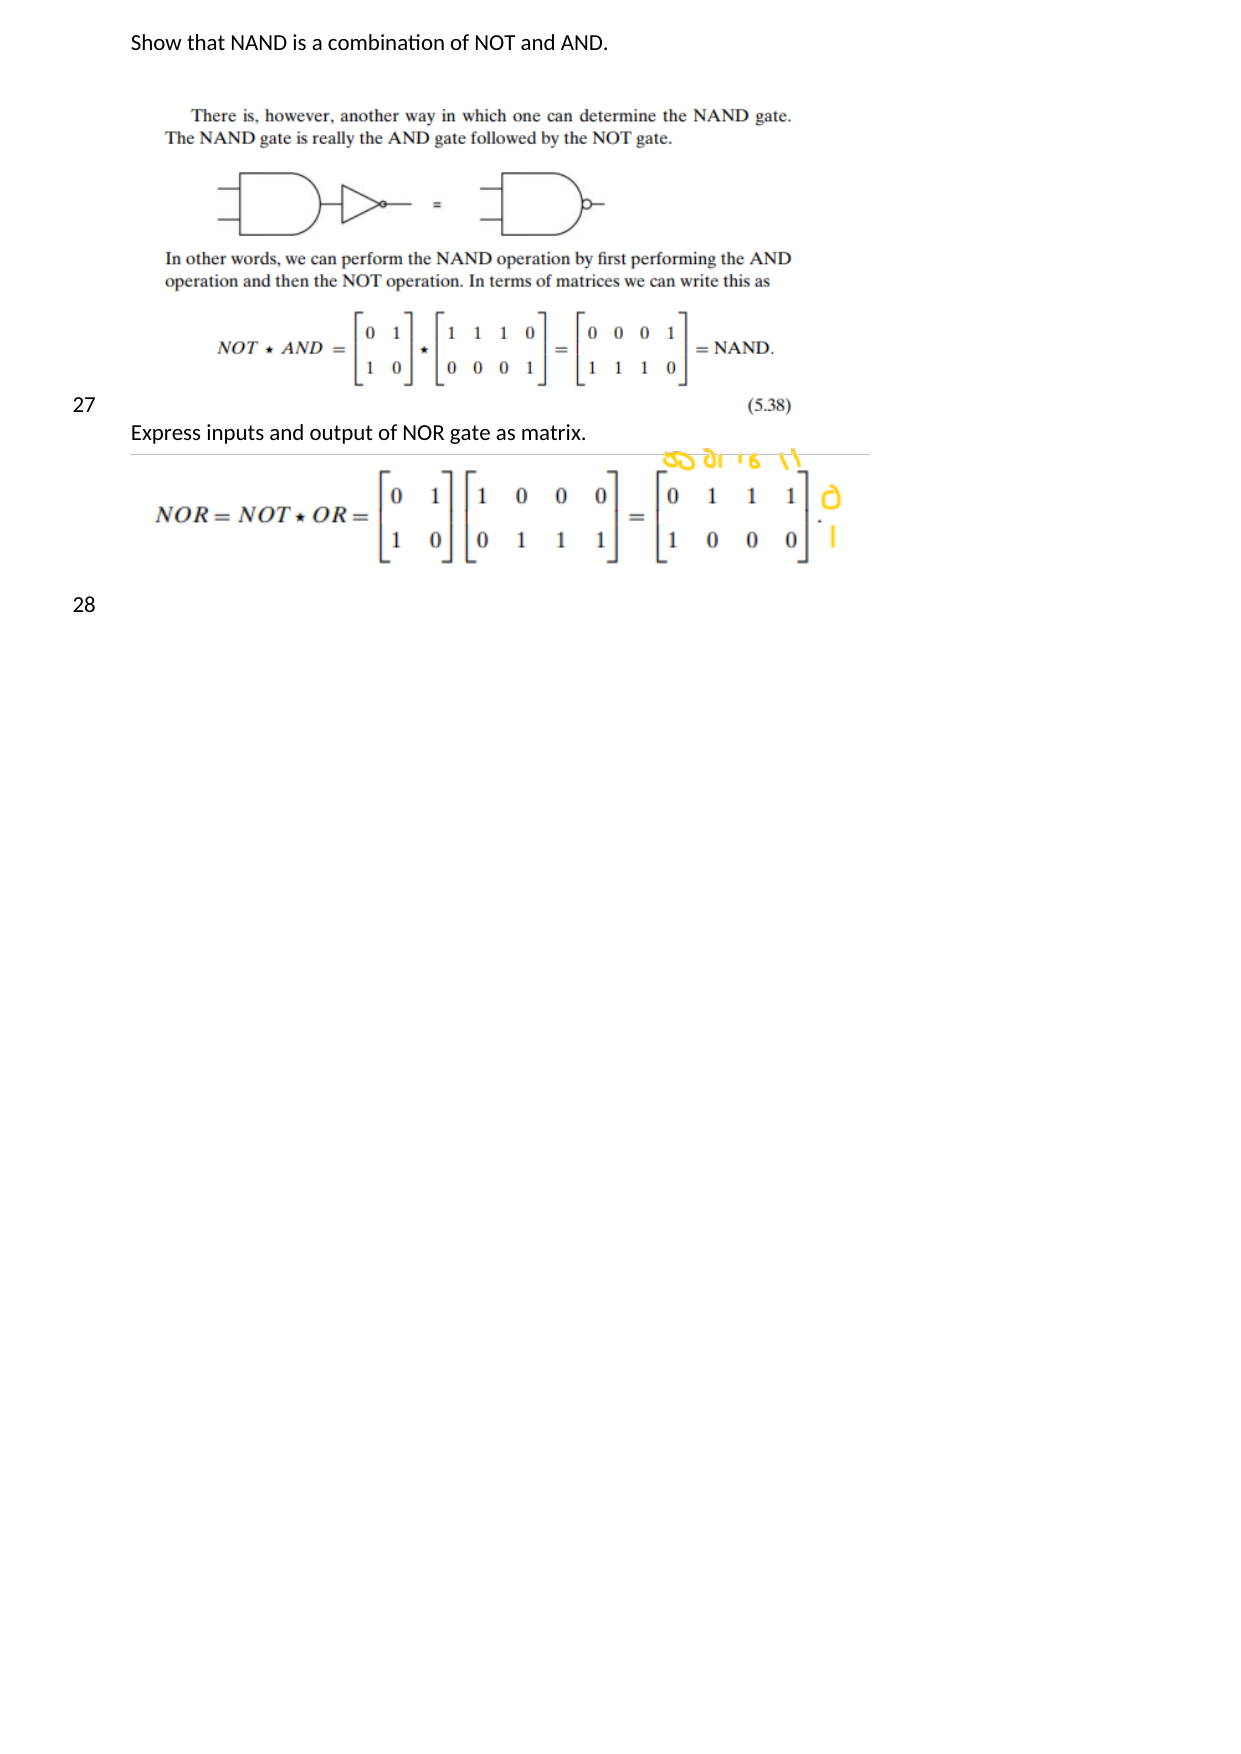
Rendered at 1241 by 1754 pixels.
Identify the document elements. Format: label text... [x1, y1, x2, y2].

table_cell Express inputs and output of NOR gate as matrix. [119, 418, 1023, 618]
picture [130, 88, 854, 416]
table_cell 27 [49, 28, 119, 418]
table_cell Show that NAND is a combination of NOT and AND. [119, 28, 1023, 418]
table_cell 28 [49, 418, 119, 618]
picture [130, 448, 870, 584]
